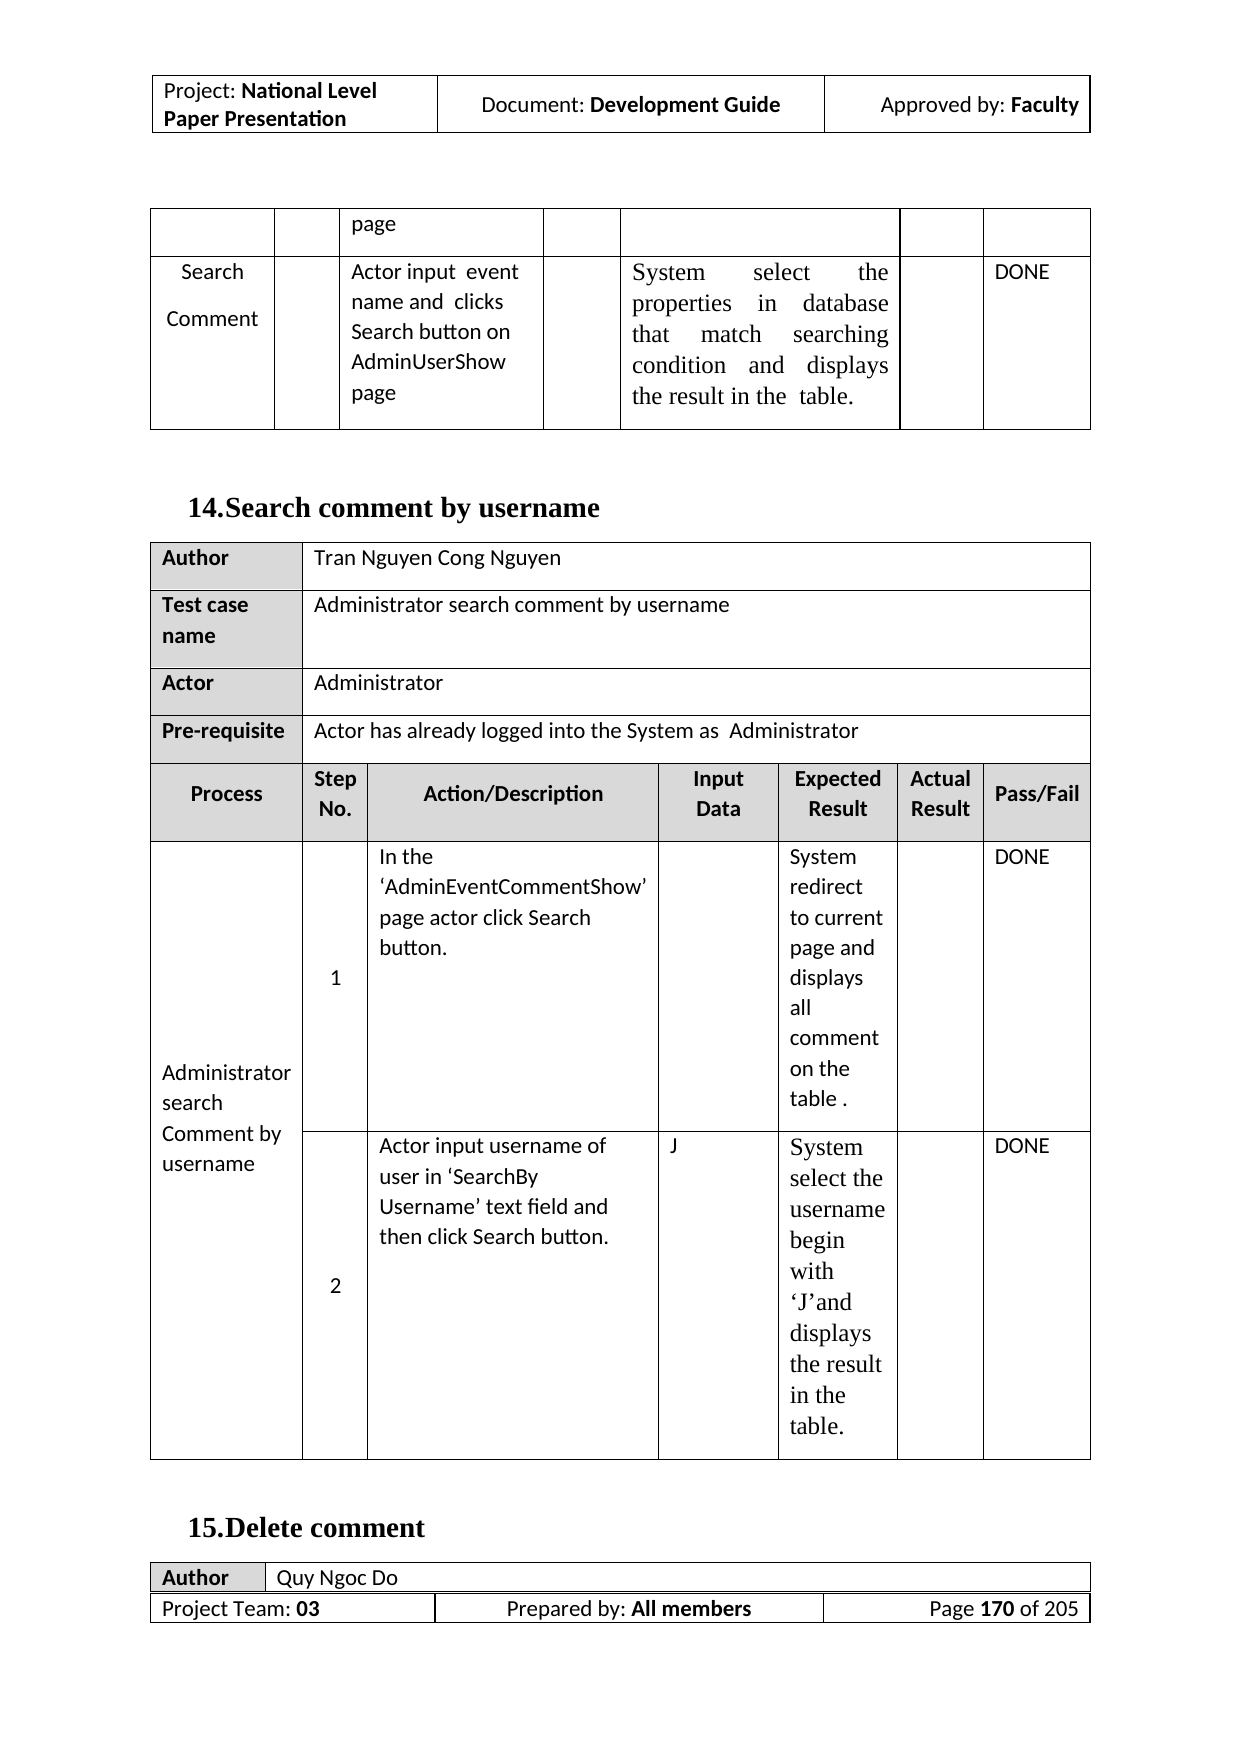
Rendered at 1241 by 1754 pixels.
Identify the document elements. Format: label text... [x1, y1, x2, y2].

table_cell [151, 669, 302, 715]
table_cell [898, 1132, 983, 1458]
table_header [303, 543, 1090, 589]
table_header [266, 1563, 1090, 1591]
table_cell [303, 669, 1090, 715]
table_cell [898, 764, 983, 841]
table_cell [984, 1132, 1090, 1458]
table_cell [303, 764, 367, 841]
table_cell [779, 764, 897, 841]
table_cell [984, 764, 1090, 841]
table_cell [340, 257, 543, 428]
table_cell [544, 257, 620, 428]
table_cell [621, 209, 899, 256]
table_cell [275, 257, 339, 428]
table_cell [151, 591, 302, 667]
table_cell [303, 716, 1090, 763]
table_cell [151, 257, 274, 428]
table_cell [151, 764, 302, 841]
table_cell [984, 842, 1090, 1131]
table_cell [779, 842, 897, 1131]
list Delete comment [187, 1511, 1090, 1544]
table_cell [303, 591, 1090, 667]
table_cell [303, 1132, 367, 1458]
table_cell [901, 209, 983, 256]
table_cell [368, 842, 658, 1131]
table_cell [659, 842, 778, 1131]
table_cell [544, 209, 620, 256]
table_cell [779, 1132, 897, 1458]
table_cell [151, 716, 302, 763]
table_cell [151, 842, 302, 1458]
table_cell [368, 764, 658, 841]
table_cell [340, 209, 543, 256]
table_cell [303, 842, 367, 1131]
list Search comment by username [187, 491, 1090, 524]
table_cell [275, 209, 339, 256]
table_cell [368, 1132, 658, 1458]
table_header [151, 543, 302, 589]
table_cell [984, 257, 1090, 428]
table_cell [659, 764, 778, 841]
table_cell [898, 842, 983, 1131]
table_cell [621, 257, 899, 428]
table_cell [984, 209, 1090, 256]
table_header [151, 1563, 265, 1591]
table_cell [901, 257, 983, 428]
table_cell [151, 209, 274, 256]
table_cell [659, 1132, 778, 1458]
